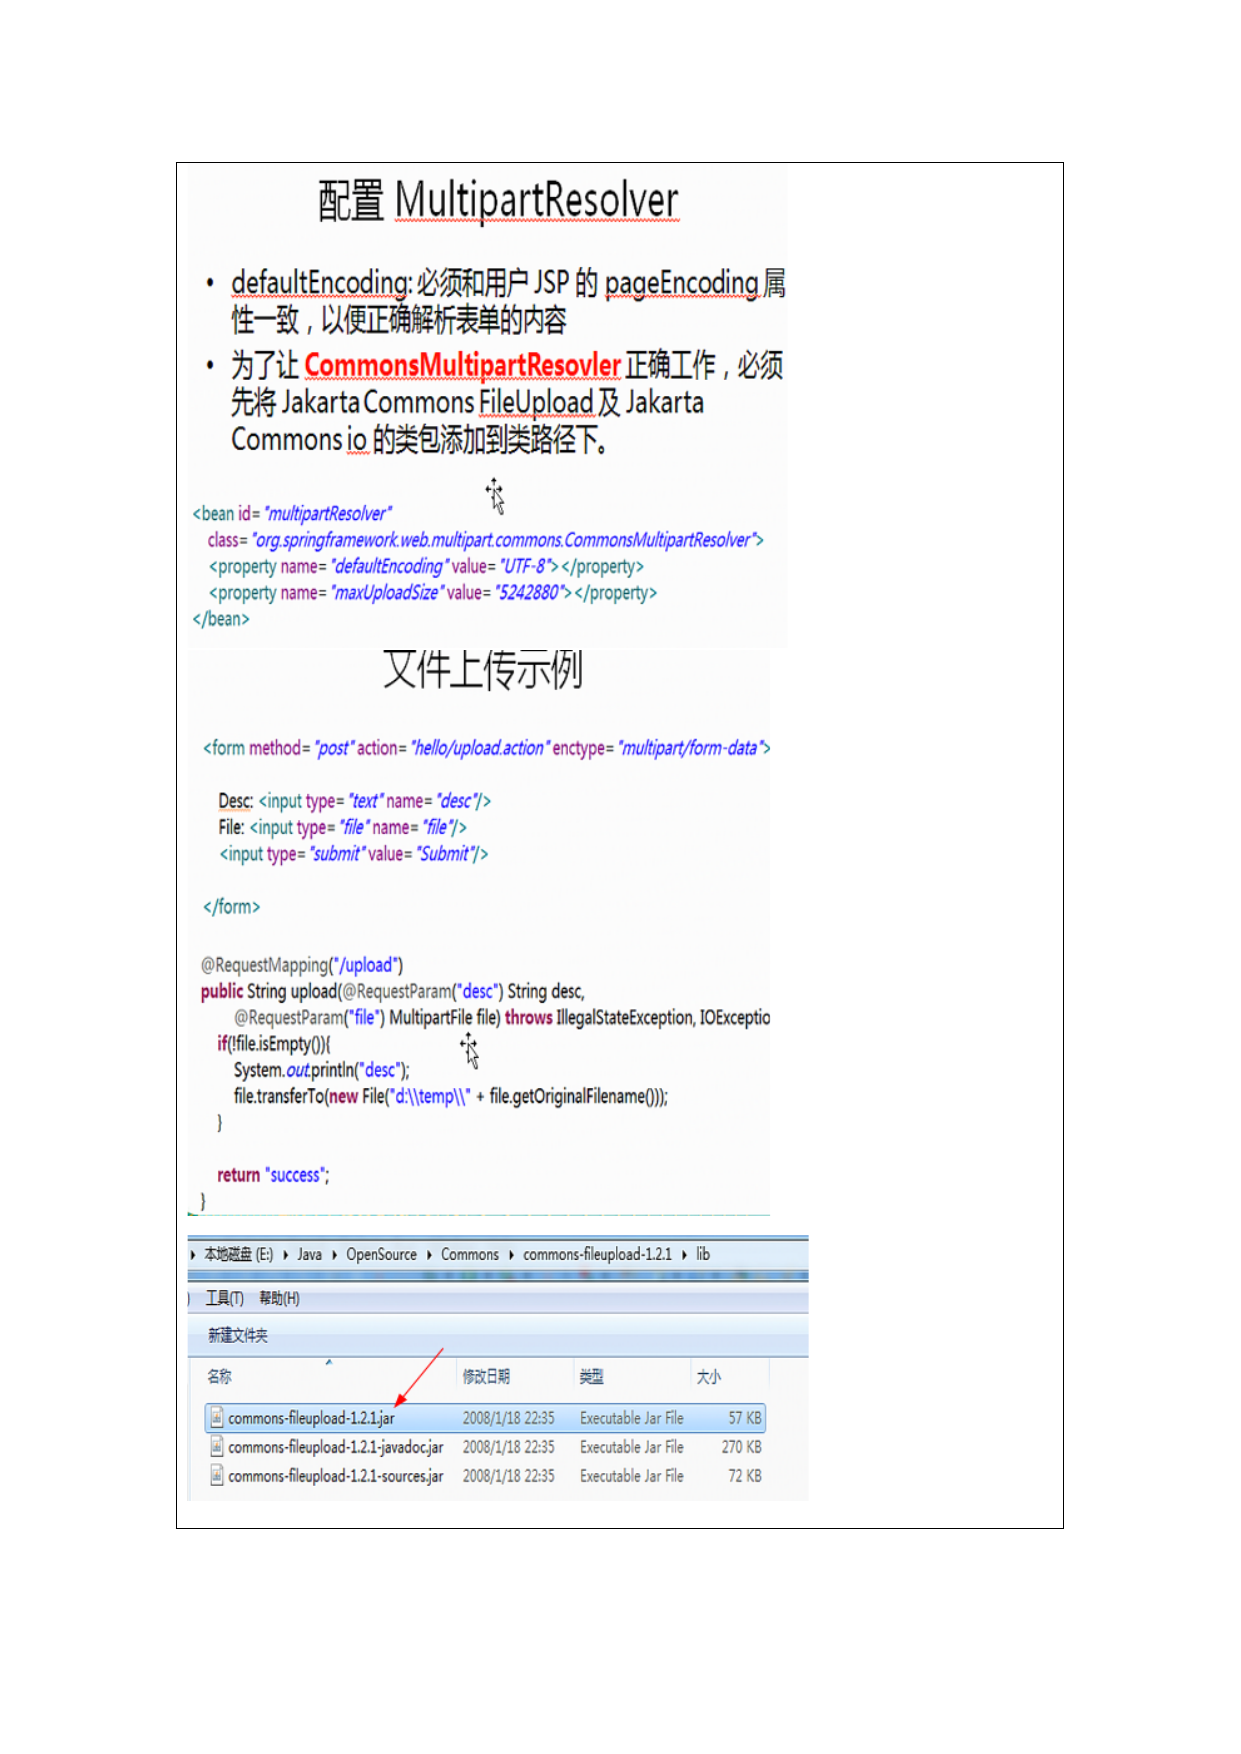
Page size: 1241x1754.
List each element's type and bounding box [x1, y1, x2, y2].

picture [187, 650, 771, 1216]
picture [187, 1235, 809, 1501]
picture [187, 163, 788, 648]
table_header [177, 163, 1063, 1528]
